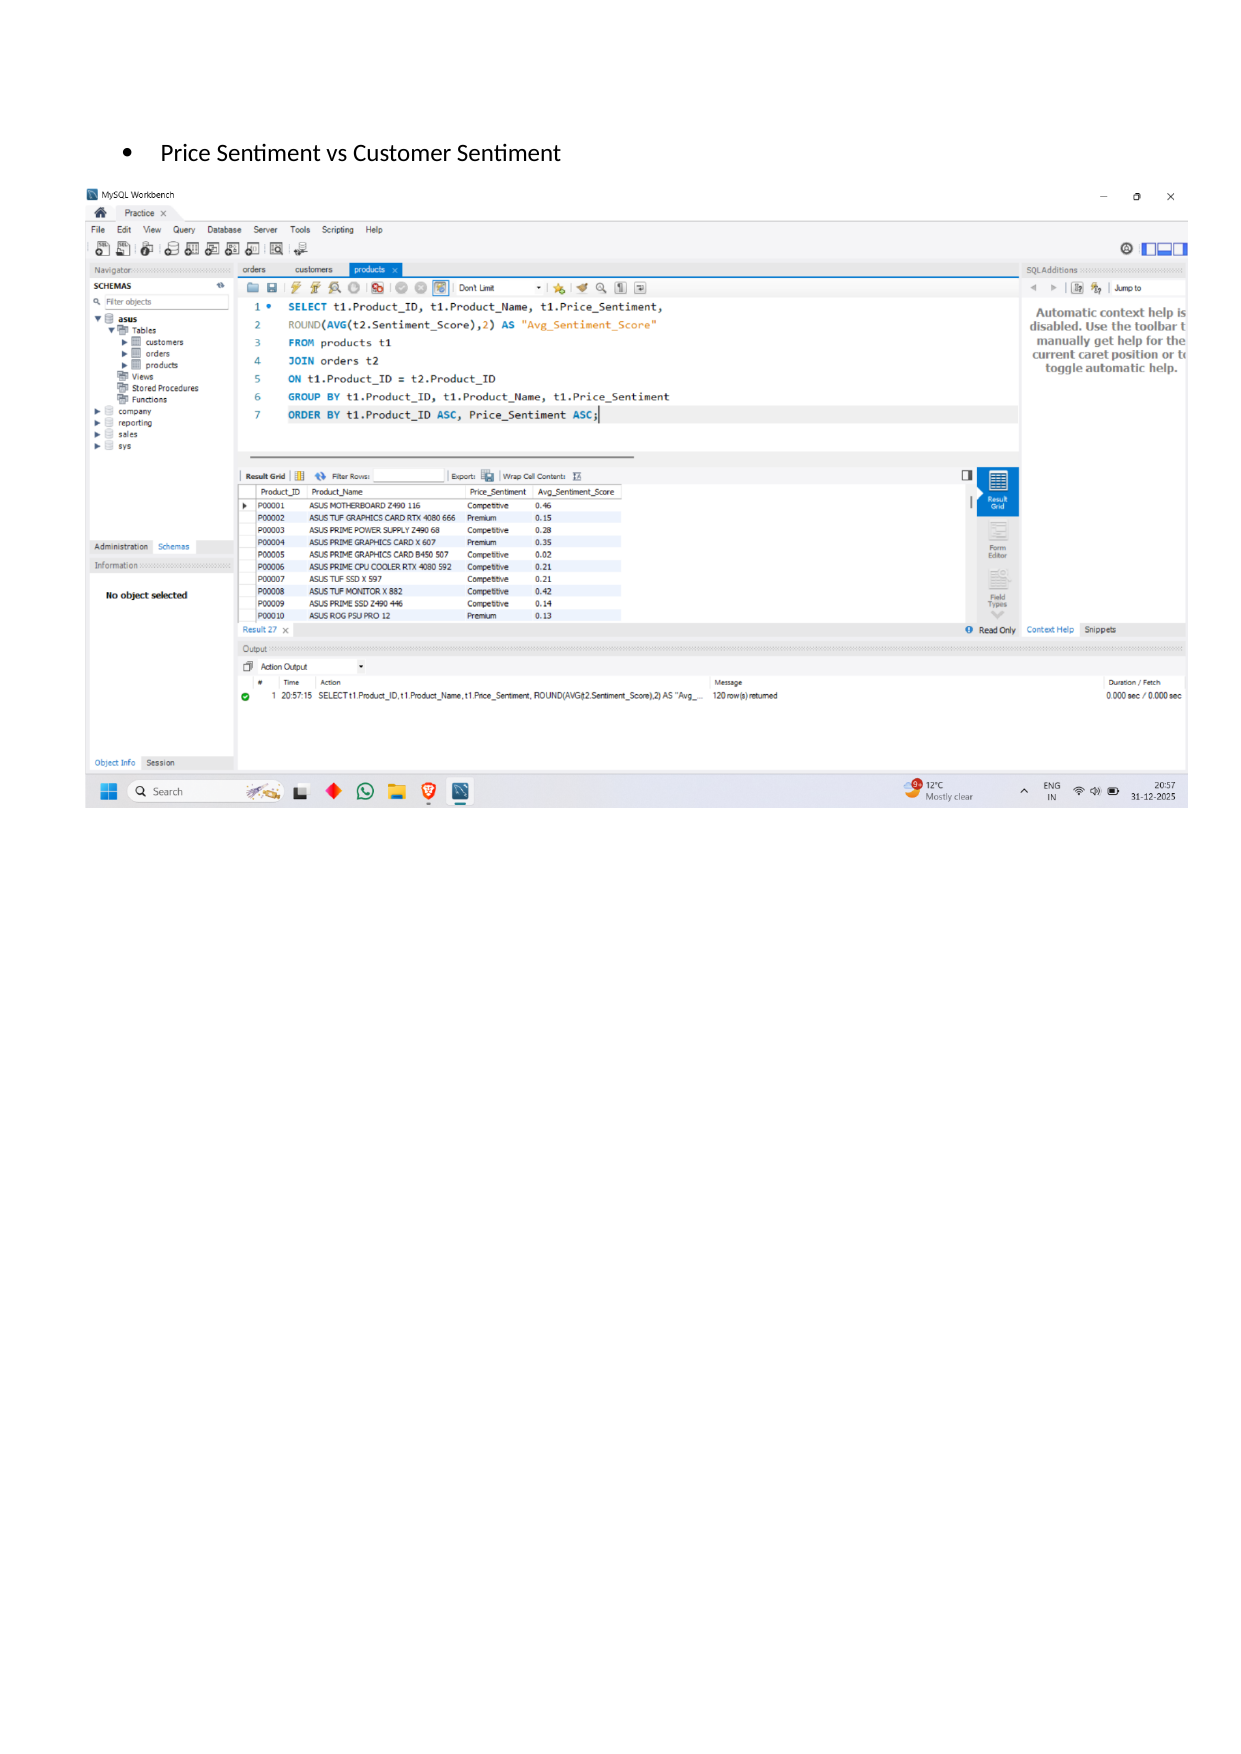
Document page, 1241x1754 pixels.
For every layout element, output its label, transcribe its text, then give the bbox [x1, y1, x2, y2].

list Price Sentiment vs Customer Sentiment [123, 137, 1188, 168]
picture [85, 187, 1188, 808]
